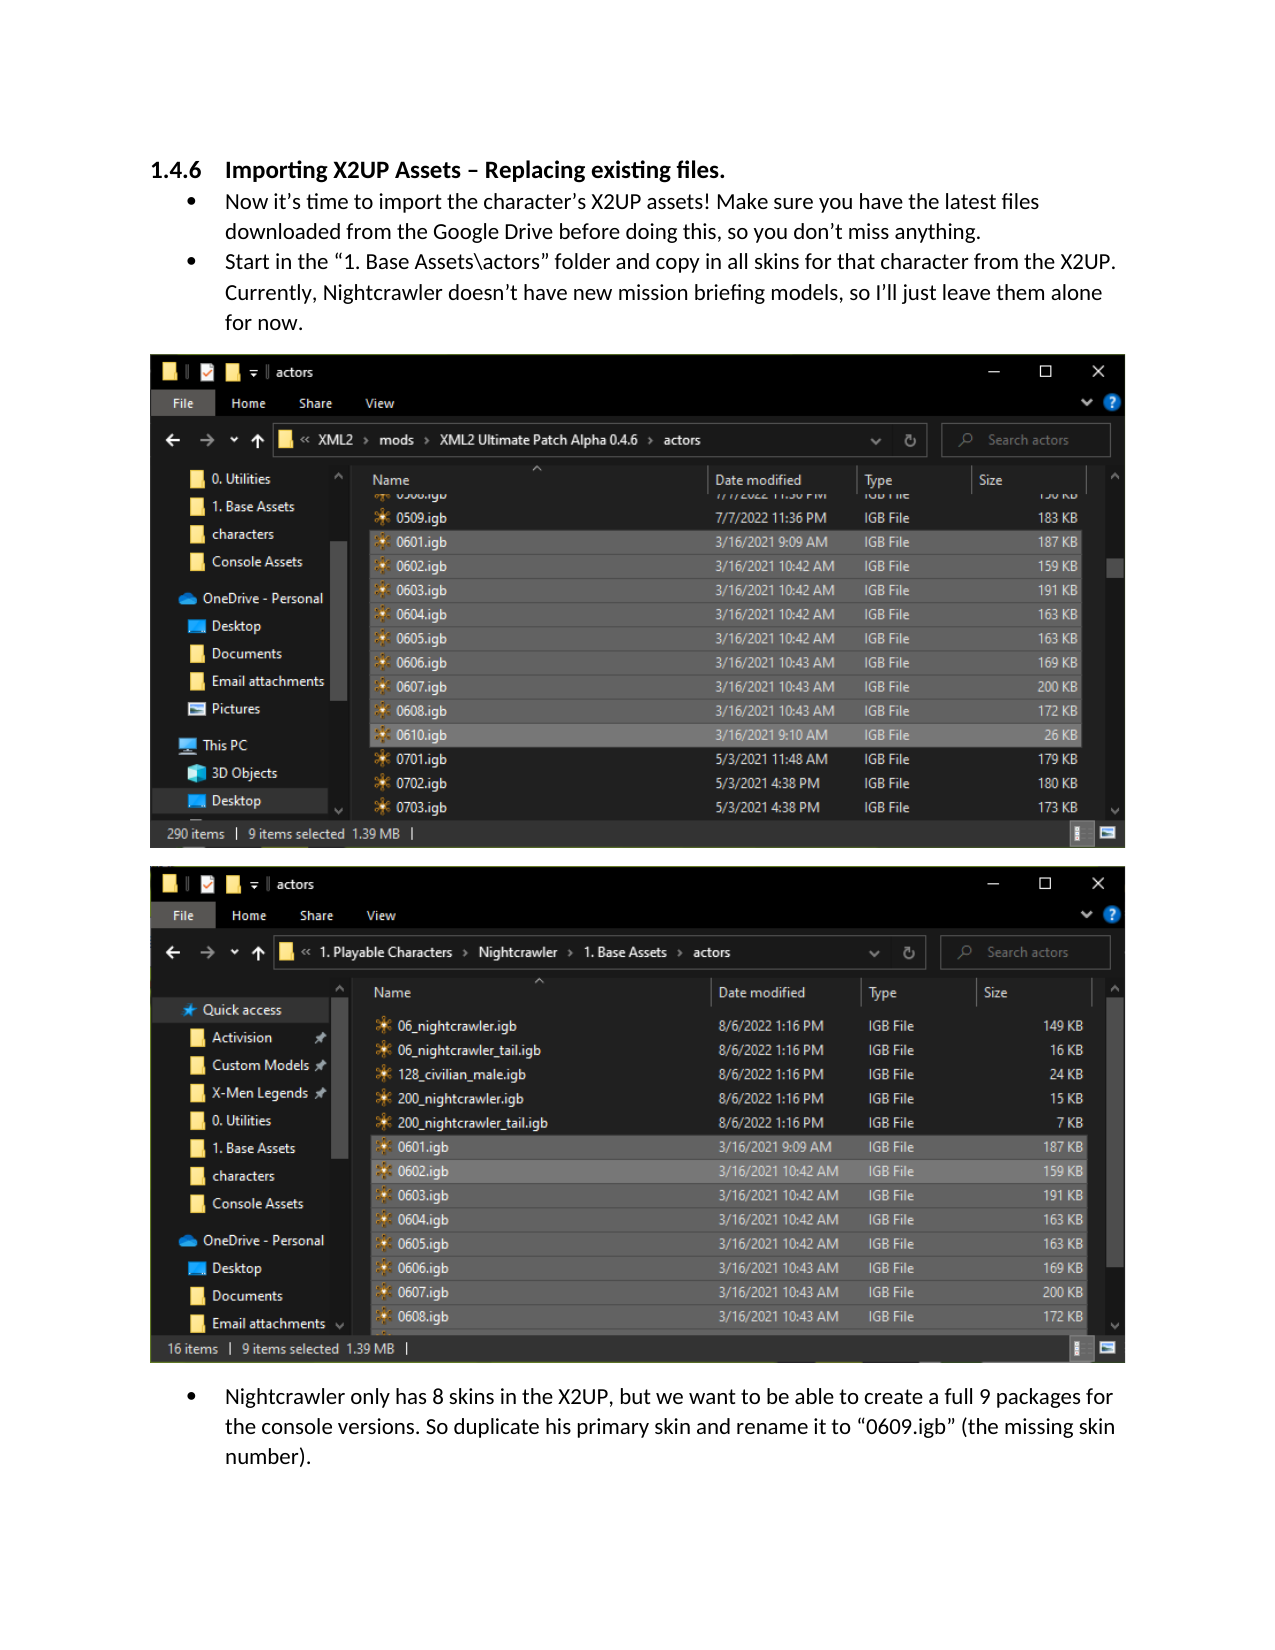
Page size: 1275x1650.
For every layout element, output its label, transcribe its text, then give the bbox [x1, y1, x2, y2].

list Now it’s time to import the character’s X2UP assets! Make sure you have the latest files downloaded from the Google Drive before doing this, so you don’t miss anything. [187, 187, 1125, 245]
list Nightcrawler only has 8 skins in the X2UP, but we want to be able to create a full 9 packages for the console versions. So duplicate his primary skin and rename it to “0609.igb” (the missing skin number). [187, 1382, 1125, 1470]
subtitle Importing X2UP Assets – Replacing existing files. [150, 154, 1125, 185]
picture [150, 866, 1125, 1363]
list Start in the “1. Base Assets\actors” folder and copy in all skins for that character from the X2UP. Currently, Nightcrawler doesn’t have new mission briefing models, so I’ll just leave them alone for now. [187, 247, 1125, 336]
picture [150, 354, 1125, 848]
